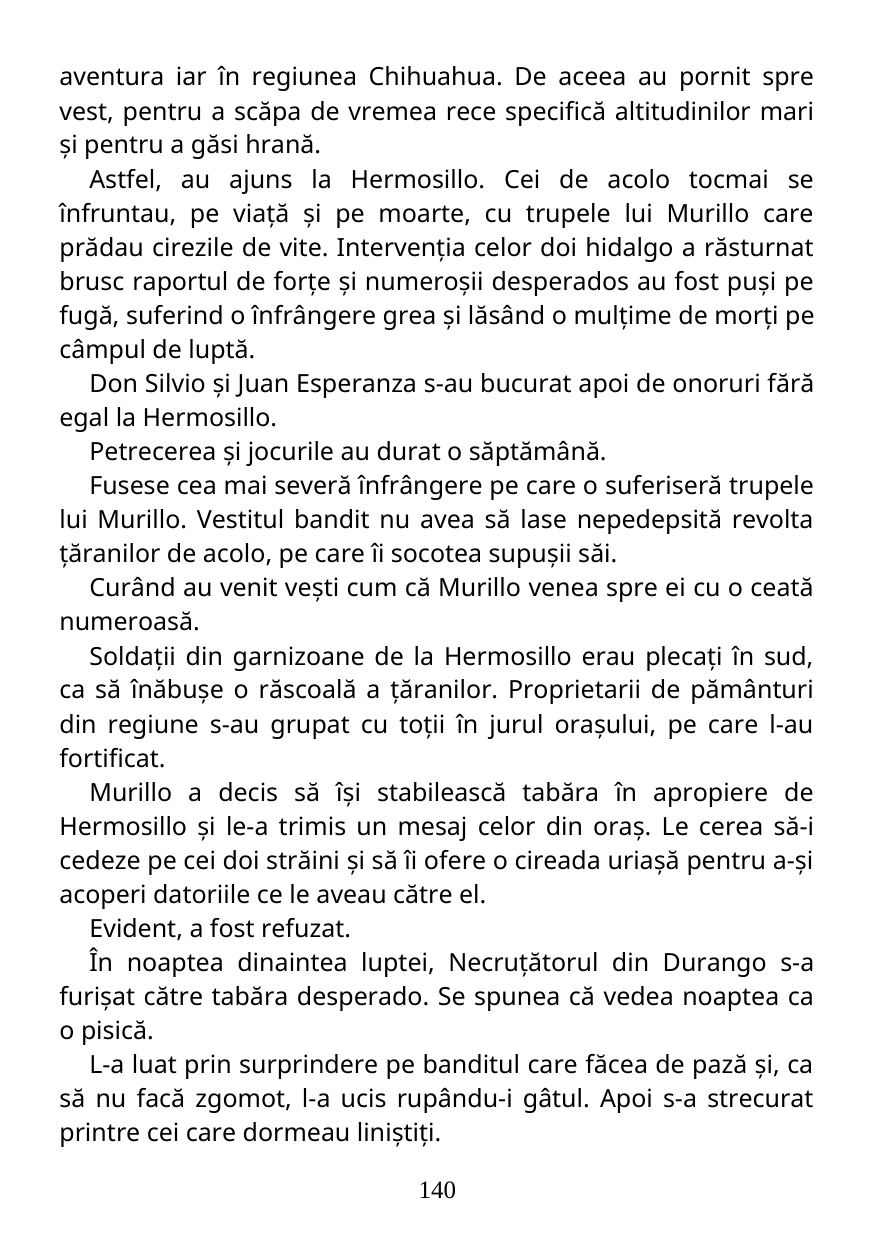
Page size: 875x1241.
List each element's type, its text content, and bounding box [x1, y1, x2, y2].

text Fusese cea mai severă înfrângere pe care o suferiseră trupele lui Murillo. Vestitul bandit nu avea să lase nepedepsită revolta ţăranilor de acolo, pe care îi socotea supuşii săi. [59, 468, 815, 570]
text Don Silvio şi Juan Esperanza s-au bucurat apoi de onoruri fără egal la Hermosillo. [59, 366, 815, 434]
text Curând au venit veşti cum că Murillo venea spre ei cu o ceată numeroasă. [59, 570, 815, 638]
text L-a luat prin surprindere pe banditul care făcea de pază şi, ca să nu facă zgomot, l-a ucis rupându-i gâtul. Apoi s-a strecurat printre cei care dormeau liniştiţi. [59, 1047, 815, 1149]
text Evident, a fost refuzat. [59, 911, 815, 945]
text În noaptea dinaintea luptei, Necruţătorul din Durango s-a furişat către tabăra desperado. Se spunea că vedea noaptea ca o pisică. [59, 945, 815, 1047]
text Soldaţii din garnizoane de la Hermosillo erau plecaţi în sud, ca să înăbuşe o răscoală a ţăranilor. Proprietarii de pământuri din regiune s-au grupat cu toţii în jurul oraşului, pe care l-au fortificat. [59, 638, 815, 774]
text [59, 59, 815, 161]
text Petrecerea şi jocurile au durat o săptămână. [59, 434, 815, 468]
text Astfel, au ajuns la Hermosillo. Cei de acolo tocmai se înfruntau, pe viaţă şi pe moarte, cu trupele lui Murillo care prădau cirezile de vite. Intervenţia celor doi hidalgo a răsturnat brusc raportul de forţe şi numeroşii desperados au fost puşi pe fugă, suferind o înfrângere grea şi lăsând o mulţime de morţi pe câmpul de luptă. [59, 161, 815, 366]
text Murillo a decis să îşi stabilească tabăra în apropiere de Hermosillo şi le-a trimis un mesaj celor din oraş. Le cerea să-i cedeze pe cei doi străini şi să îi ofere o cireada uriaşă pentru a-şi acoperi datoriile ce le aveau către el. [59, 774, 815, 911]
